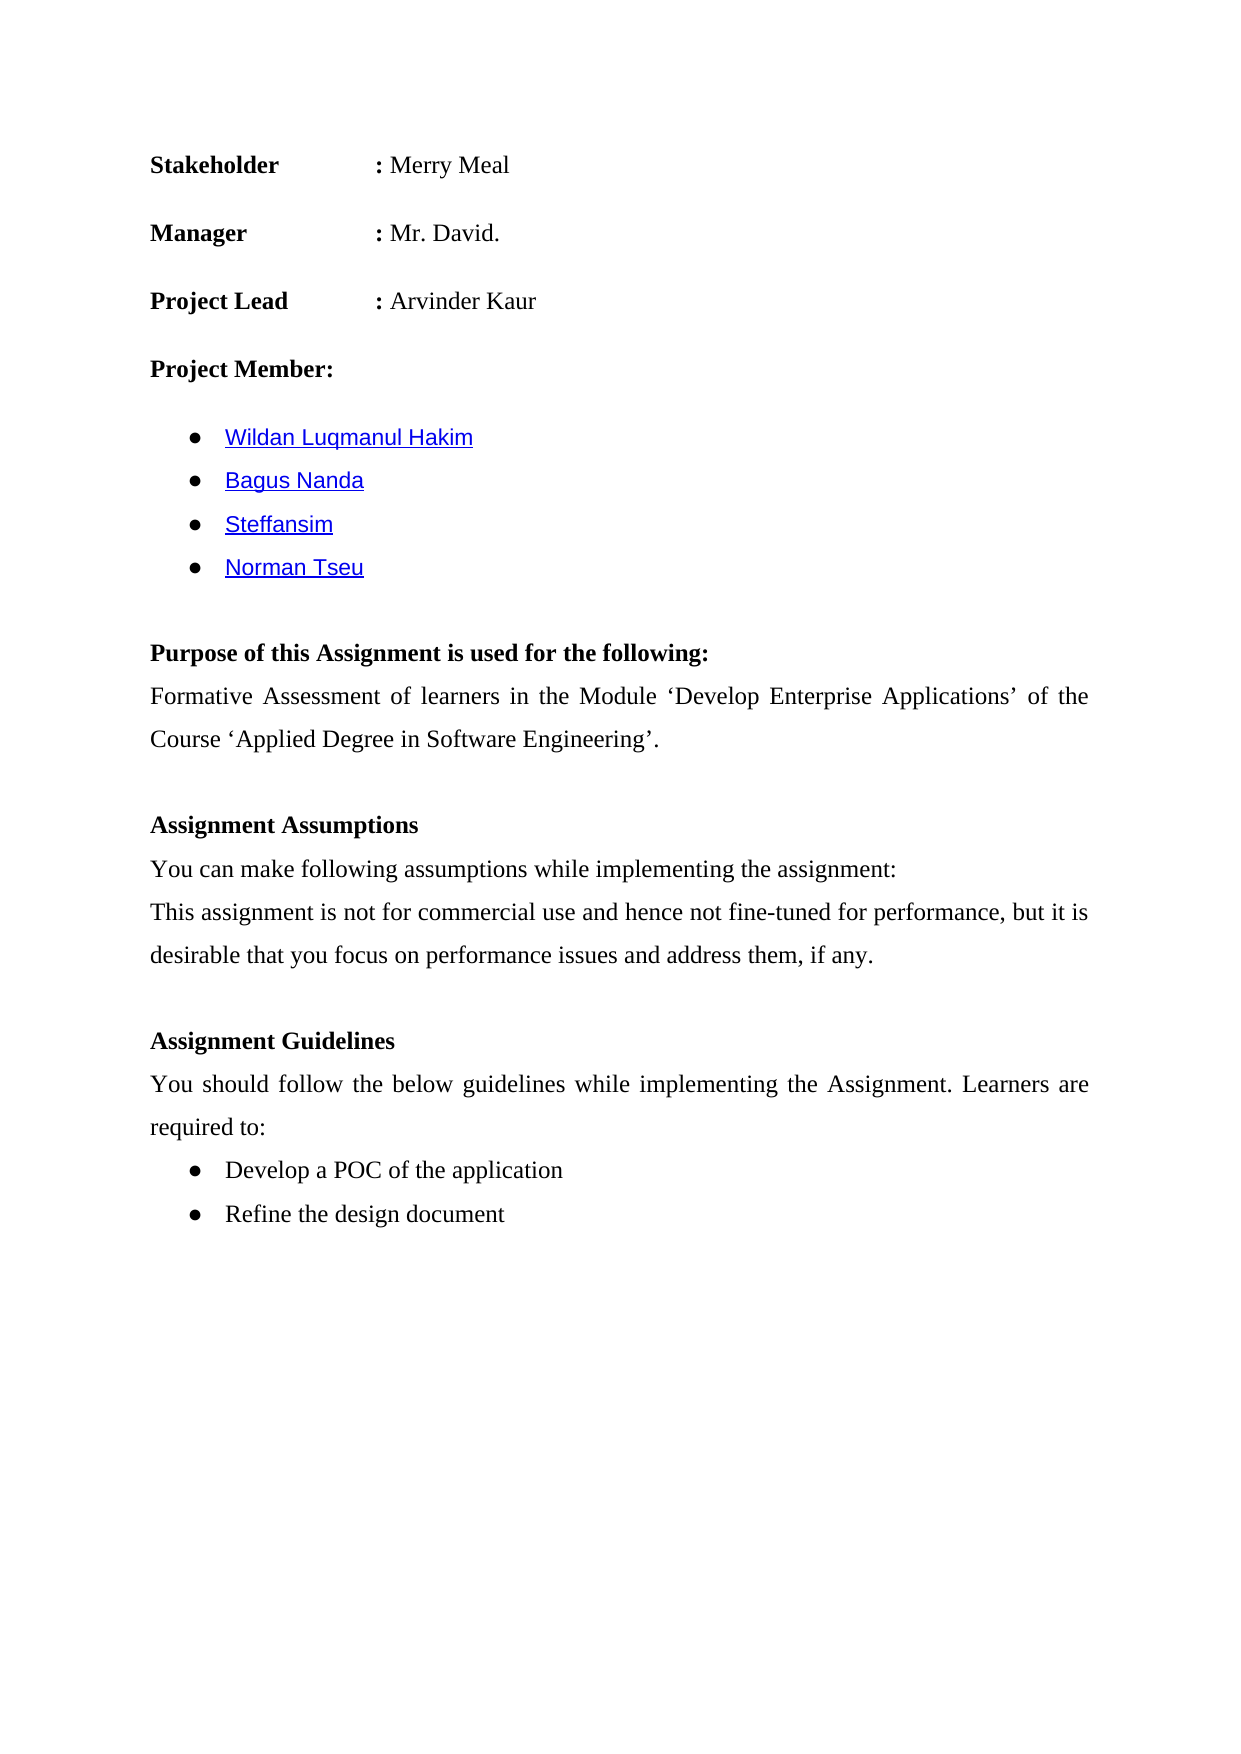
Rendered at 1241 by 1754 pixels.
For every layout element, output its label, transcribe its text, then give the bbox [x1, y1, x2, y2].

list Wildan Luqmanul Hakim [187, 422, 1090, 451]
text Project Lead : Arvinder Kaur [150, 286, 1090, 315]
text Purpose of this Assignment is used for the following: [150, 638, 1090, 667]
text This assignment is not for commercial use and hence not fine-tuned for performance, but it is desirable that you focus on performance issues and address them, if any. [150, 897, 1090, 969]
list Refine the design document [187, 1199, 1090, 1227]
list Develop a POC of the application [187, 1156, 1090, 1184]
text Formative Assessment of learners in the Module ‘Develop Enterprise Applications’ of the Course ‘Applied Degree in Software Engineering’. [150, 681, 1090, 753]
text Assignment Assumptions [150, 811, 1090, 839]
list Norman Tseu [187, 552, 1090, 581]
text Manager : Mr. David. [150, 218, 1090, 247]
text You should follow the below guidelines while implementing the Assignment. Learners are required to: [150, 1069, 1090, 1141]
text Assignment Guidelines [150, 1026, 1090, 1055]
list Steffansim [187, 509, 1090, 537]
text Stakeholder : Merry Meal [150, 150, 1090, 179]
text Project Member: [150, 354, 1090, 383]
list Bagus Nanda [187, 466, 1090, 494]
text You can make following assumptions while implementing the assignment: [150, 854, 1090, 882]
